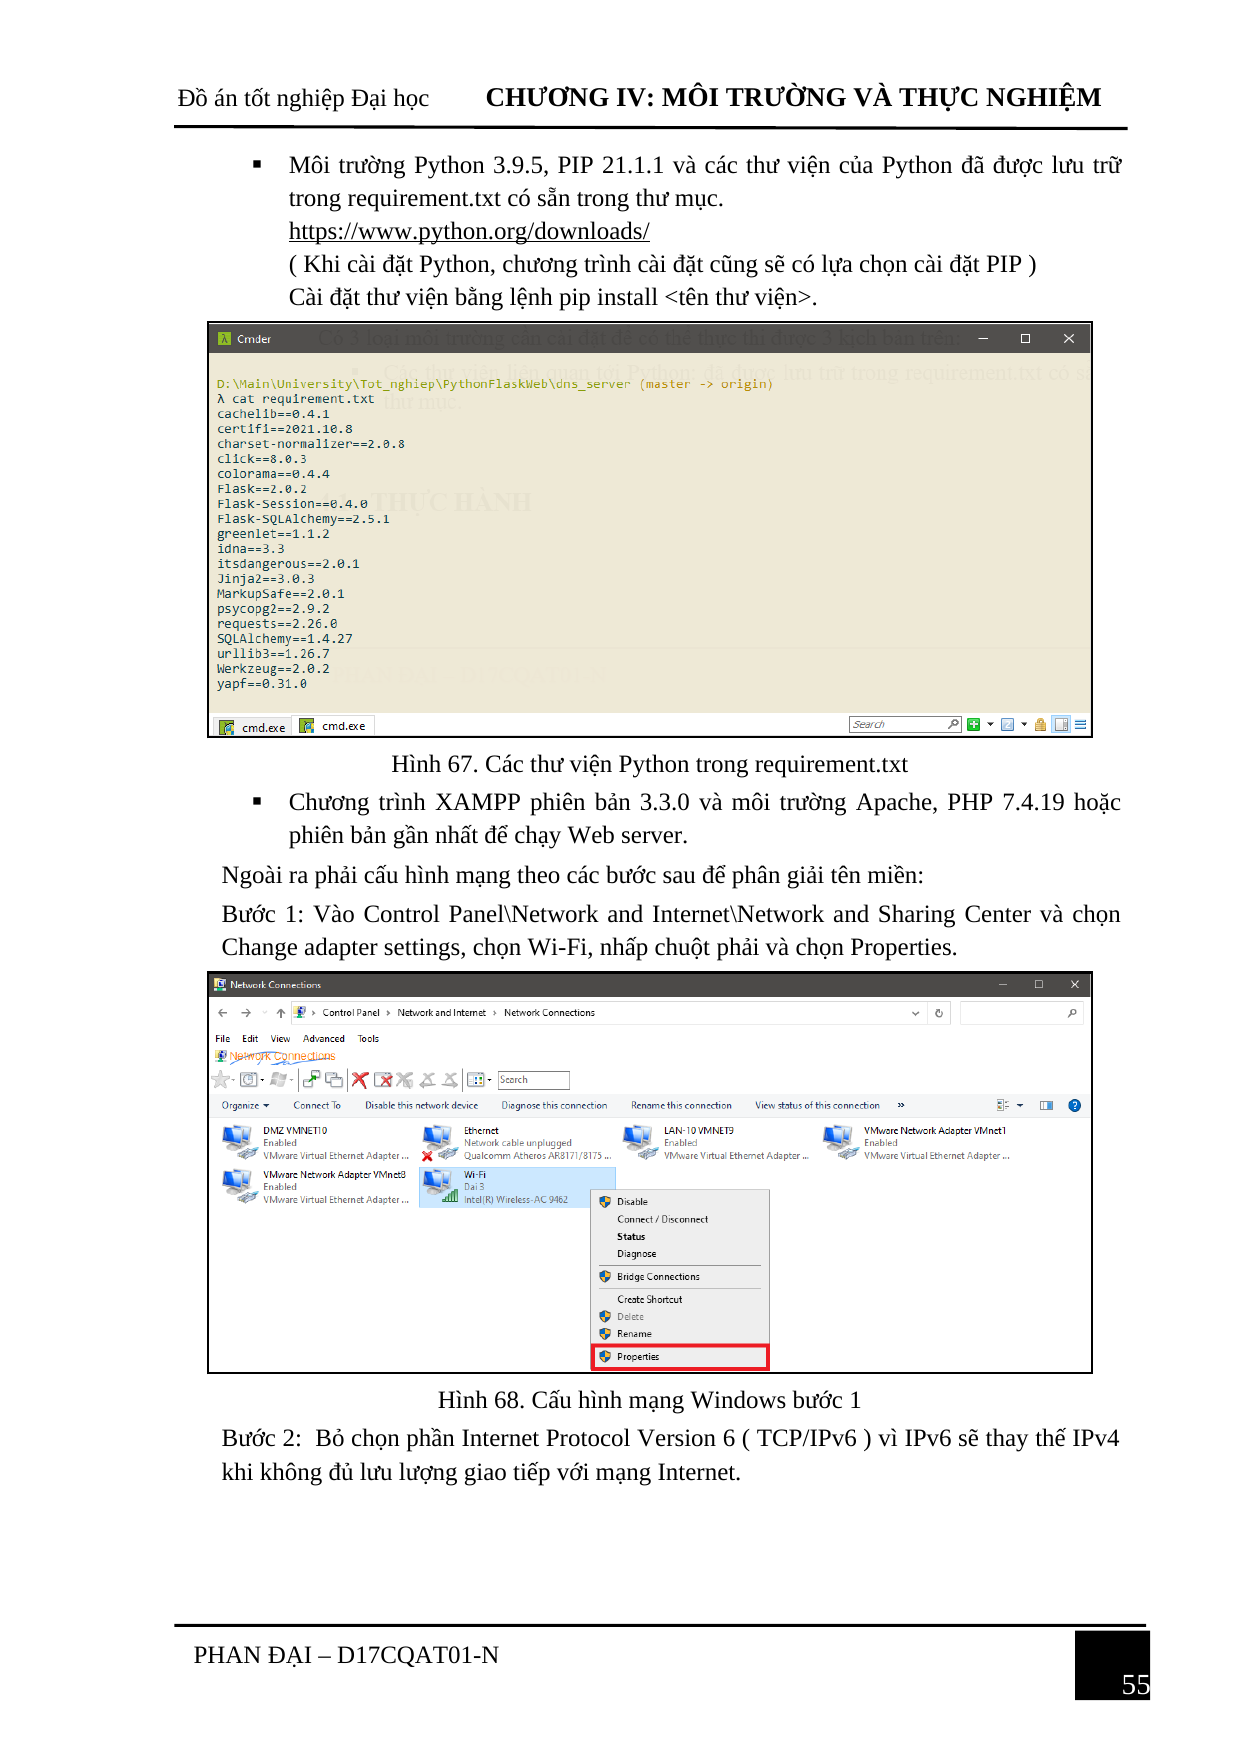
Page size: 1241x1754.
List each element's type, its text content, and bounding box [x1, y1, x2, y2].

text Ngoài ra phải cấu hình mạng theo các bước sau để phân giải tên miền: [221, 860, 1122, 888]
list Cài đặt thư viện bằng lệnh pip install <tên thư viện>. [288, 282, 1122, 311]
text Hình 67. Các thư viện Python trong requirement.txt [177, 749, 1122, 778]
list Môi trường Python 3.9.5, PIP 21.1.1 và các thư viện của Python đã được lưu trữ trong requirement.txt có sẵn trong thư mục. [251, 150, 1122, 212]
list https://www.python.org/downloads/ [288, 216, 1122, 244]
list Chương trình XAMPP phiên bản 3.3.0 và môi trường Apache, PHP 7.4.19 hoặc phiên bản gần nhất để chạy Web server. [251, 787, 1122, 849]
text Hình 68. Cấu hình mạng Windows bước 1 [177, 1385, 1122, 1414]
list ( Khi cài đặt Python, chương trình cài đặt cũng sẽ có lựa chọn cài đặt PIP ) [288, 249, 1122, 278]
text Bước 2: Bỏ chọn phần Internet Protocol Version 6 ( TCP/IPv6 ) vì IPv6 sẽ thay thế IPv4 khi không đủ lưu lượng giao tiếp với mạng Internet. [221, 1423, 1122, 1485]
text Bước 1: Vào Control Panel\Network and Internet\Network and Sharing Center và chọn Change adapter settings, chọn Wi-Fi, nhấp chuột phải và chọn Properties. [221, 899, 1122, 961]
picture [209, 974, 1091, 1372]
picture [209, 323, 1091, 736]
